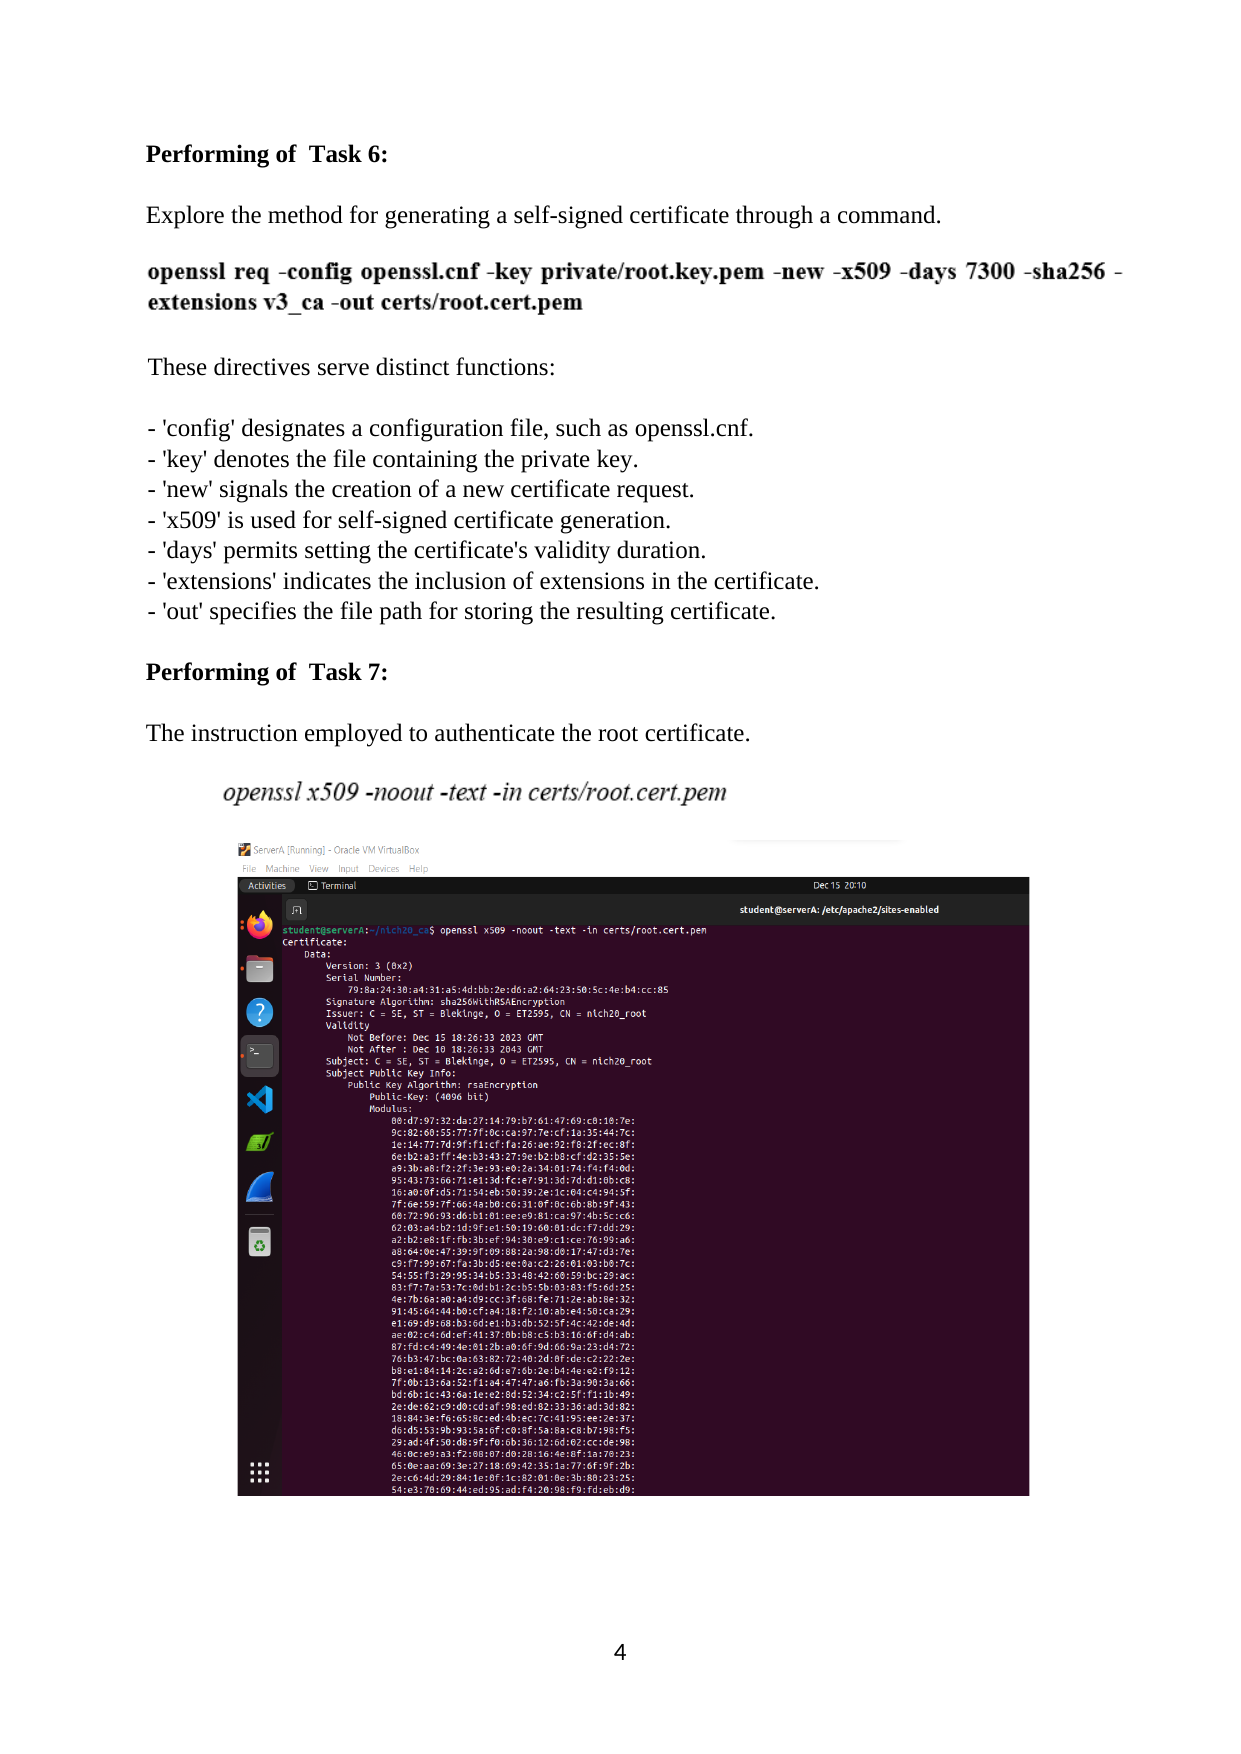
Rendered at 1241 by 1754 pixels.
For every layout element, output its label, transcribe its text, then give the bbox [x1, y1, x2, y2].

text - 'days' permits setting the certificate's validity duration. [147, 535, 1119, 564]
picture [220, 779, 730, 807]
picture [145, 261, 1125, 320]
text - 'config' designates a configuration file, such as openssl.cnf. [147, 413, 1119, 442]
text - 'x509' is used for self-signed certificate generation. [147, 505, 1119, 533]
text - 'key' denotes the file containing the private key. [147, 444, 1119, 472]
text - 'extensions' indicates the inclusion of extensions in the certificate. [147, 566, 1119, 594]
text Performing of Task 6: [146, 139, 1119, 168]
picture [237, 840, 1030, 1496]
text - 'new' signals the creation of a new certificate request. [147, 474, 1119, 503]
text - 'out' specifies the file path for storing the resulting certificate. [147, 596, 1119, 625]
text Explore the method for generating a self-signed certificate through a command. [146, 200, 1119, 229]
text Performing of Task 7: [146, 657, 1119, 686]
text These directives serve distinct functions: [147, 352, 1119, 381]
text The instruction employed to authenticate the root certificate. [146, 718, 1119, 747]
